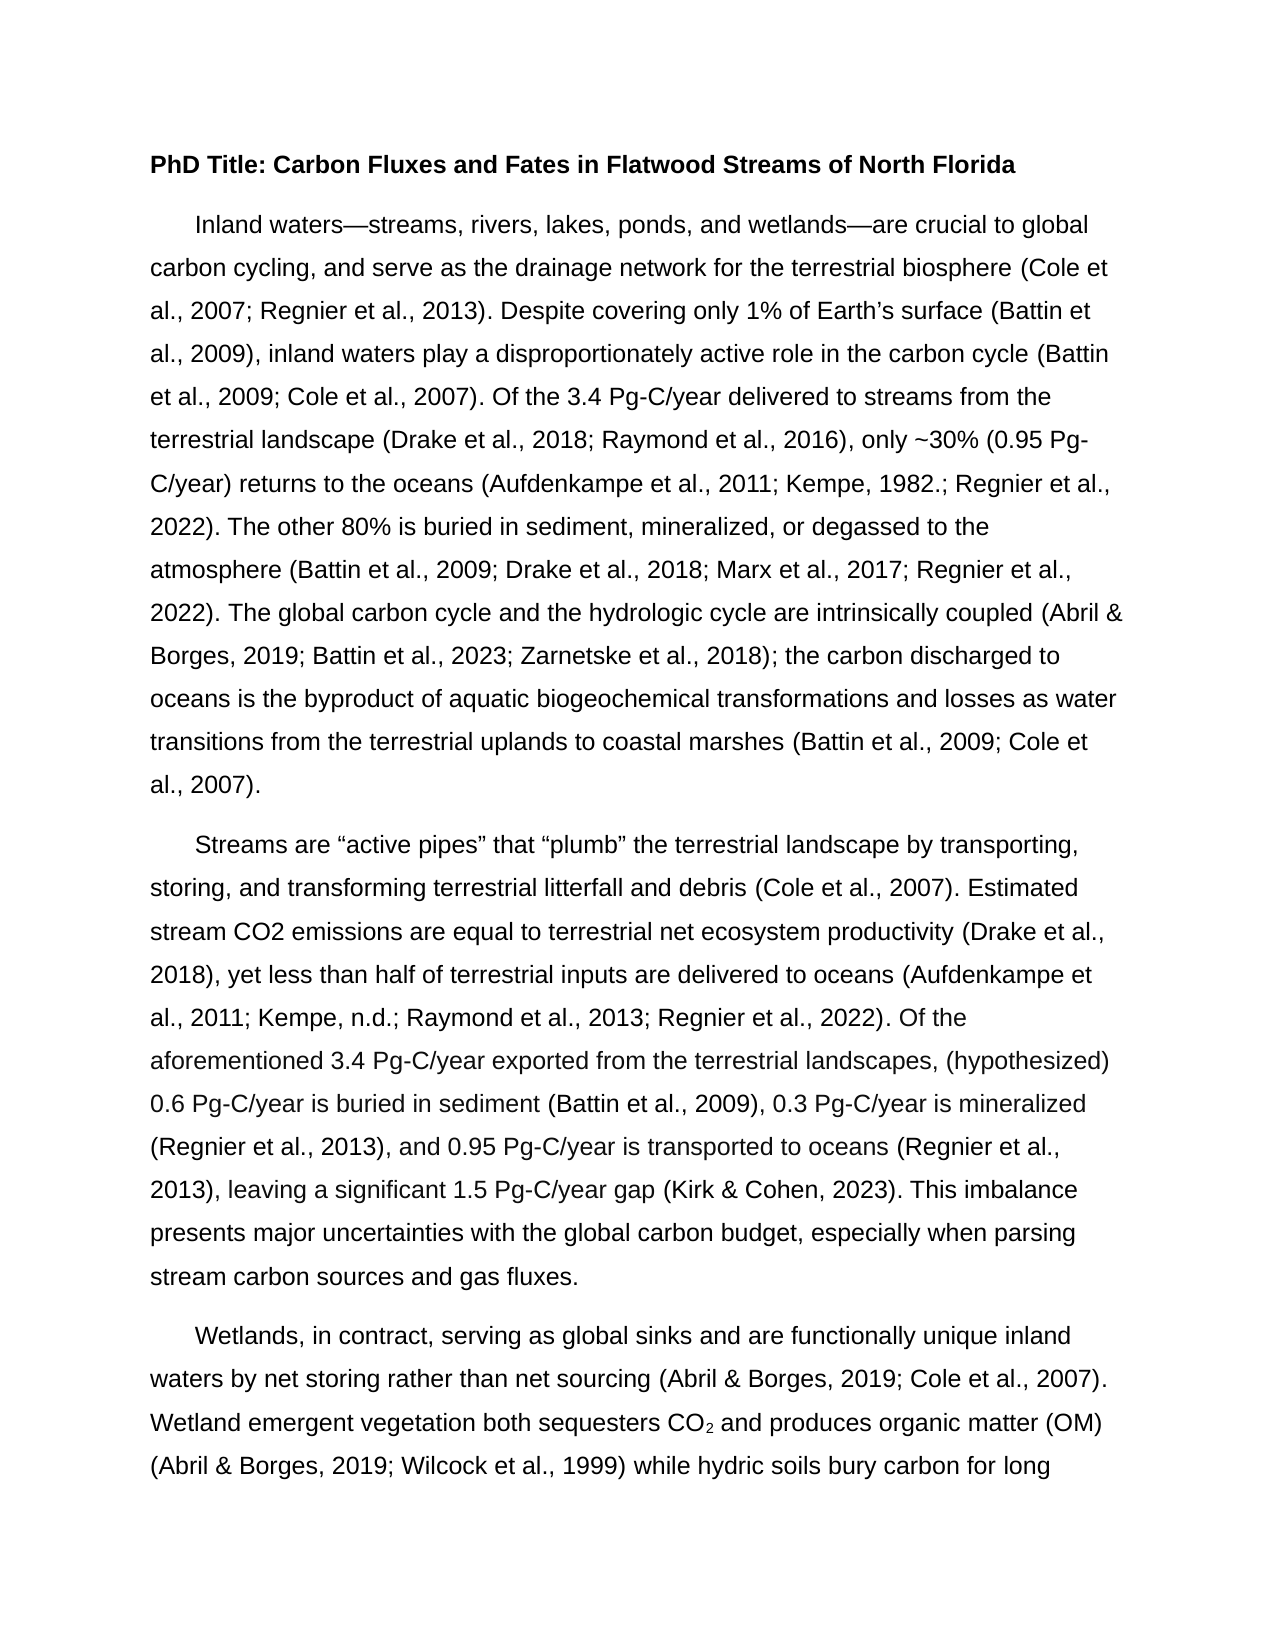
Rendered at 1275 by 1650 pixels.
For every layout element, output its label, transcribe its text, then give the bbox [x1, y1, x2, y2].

text Streams are “active pipes” that “plumb” the terrestrial landscape by transporting, storing, and transforming terrestrial litterfall and debris . Estimated stream CO2 emissions are equal to terrestrial net ecosystem productivity , yet less than half of terrestrial inputs are delivered to oceans . Of the aforementioned 3.4 Pg-C/year exported from the terrestrial landscapes, (hypothesized) 0.6 Pg-C/year is buried in sediment , 0.3 Pg-C/year is mineralized , and 0.95 Pg-C/year is transported to oceans , leaving a significant 1.5 Pg-C/year gap . This imbalance presents major uncertainties with the global carbon budget, especially when parsing stream carbon sources and gas fluxes. [150, 830, 1125, 1290]
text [150, 1321, 1125, 1479]
text PhD Title: Carbon Fluxes and Fates in Flatwood Streams of North Florida [150, 150, 1125, 179]
text Inland waters—streams, rivers, lakes, ponds, and wetlands—are crucial to global carbon cycling, and serve as the drainage network for the terrestrial biosphere . Despite covering only 1% of Earth’s surface , inland waters play a disproportionately active role in the carbon cycle . Of the 3.4 Pg-C/year delivered to streams from the terrestrial landscape , only ~30% (0.95 Pg-C/year) returns to the oceans . The other 80% is buried in sediment, mineralized, or degassed to the atmosphere . The global carbon cycle and the hydrologic cycle are intrinsically coupled ; the carbon discharged to oceans is the byproduct of aquatic biogeochemical transformations and losses as water transitions from the terrestrial uplands to coastal marshes . [150, 210, 1125, 799]
